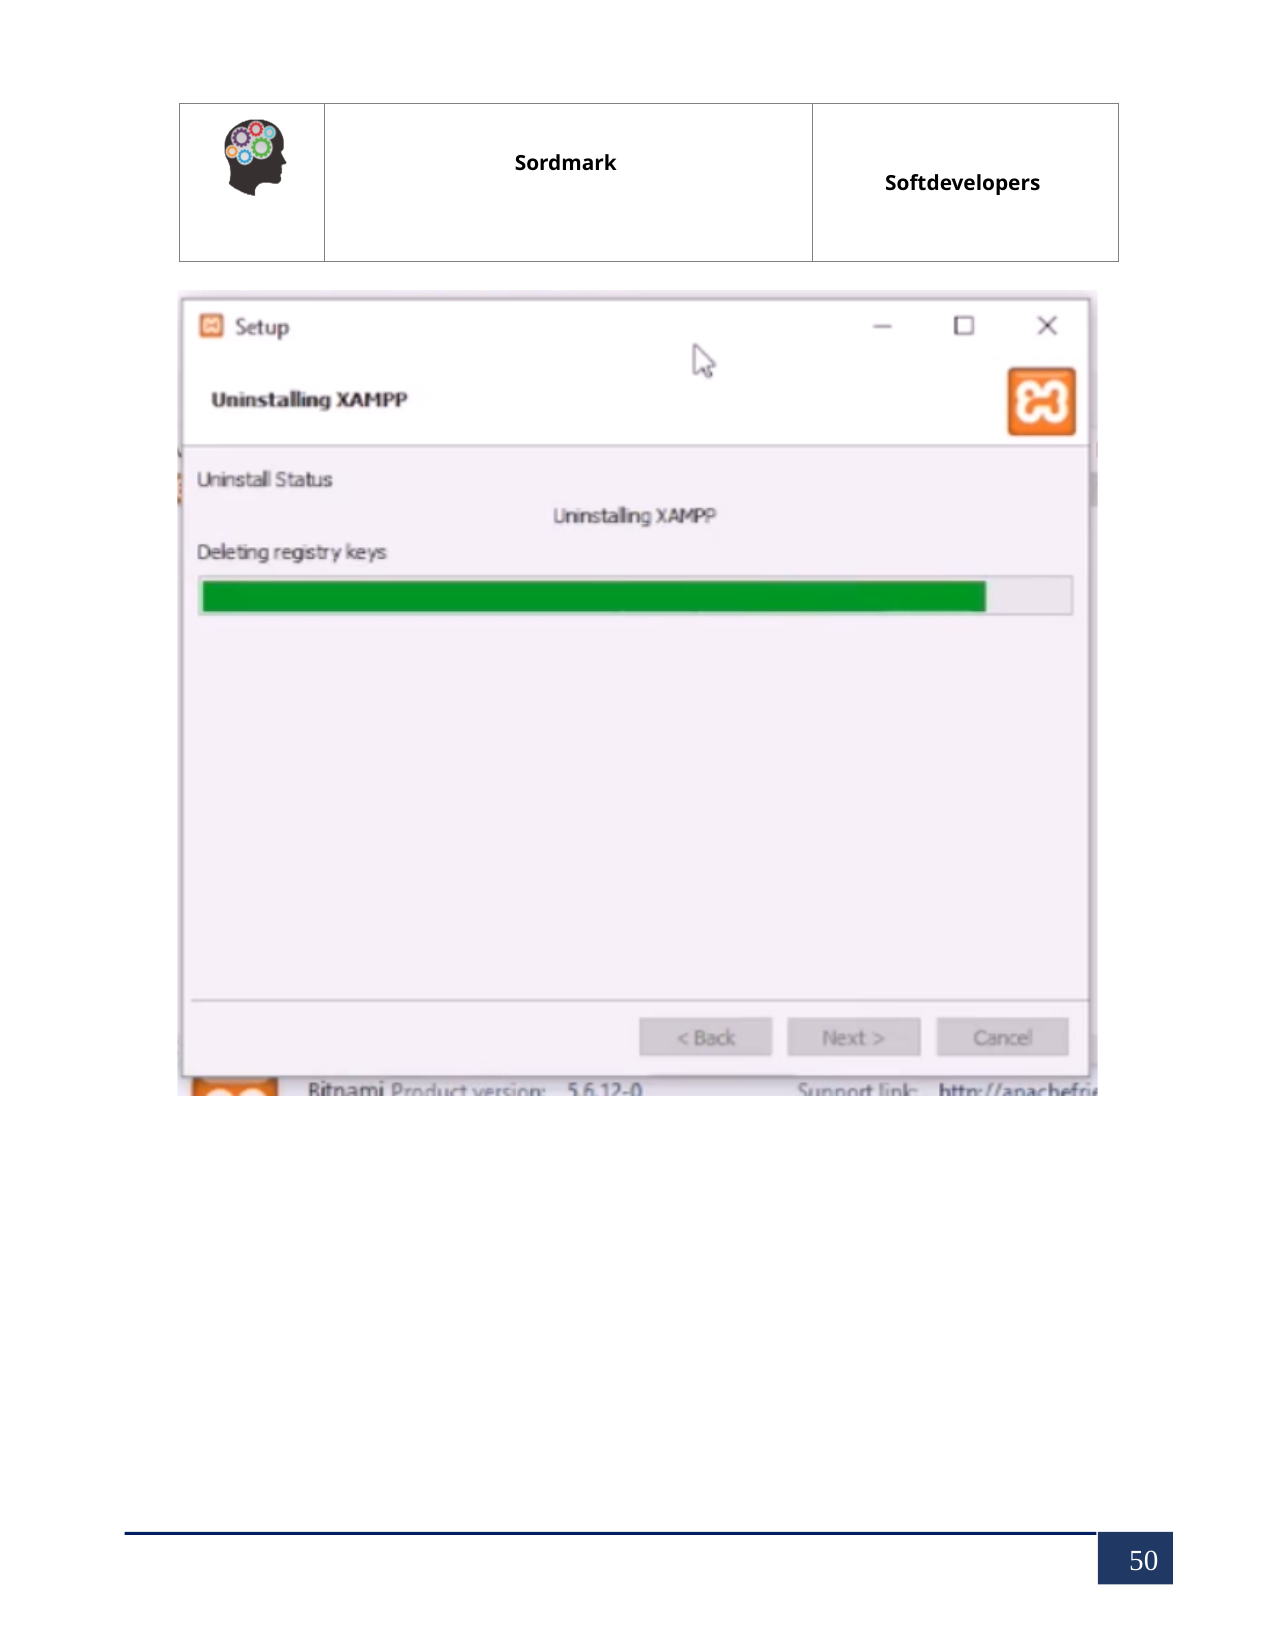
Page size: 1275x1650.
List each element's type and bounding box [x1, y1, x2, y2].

picture [188, 106, 315, 199]
picture [177, 290, 1098, 1096]
